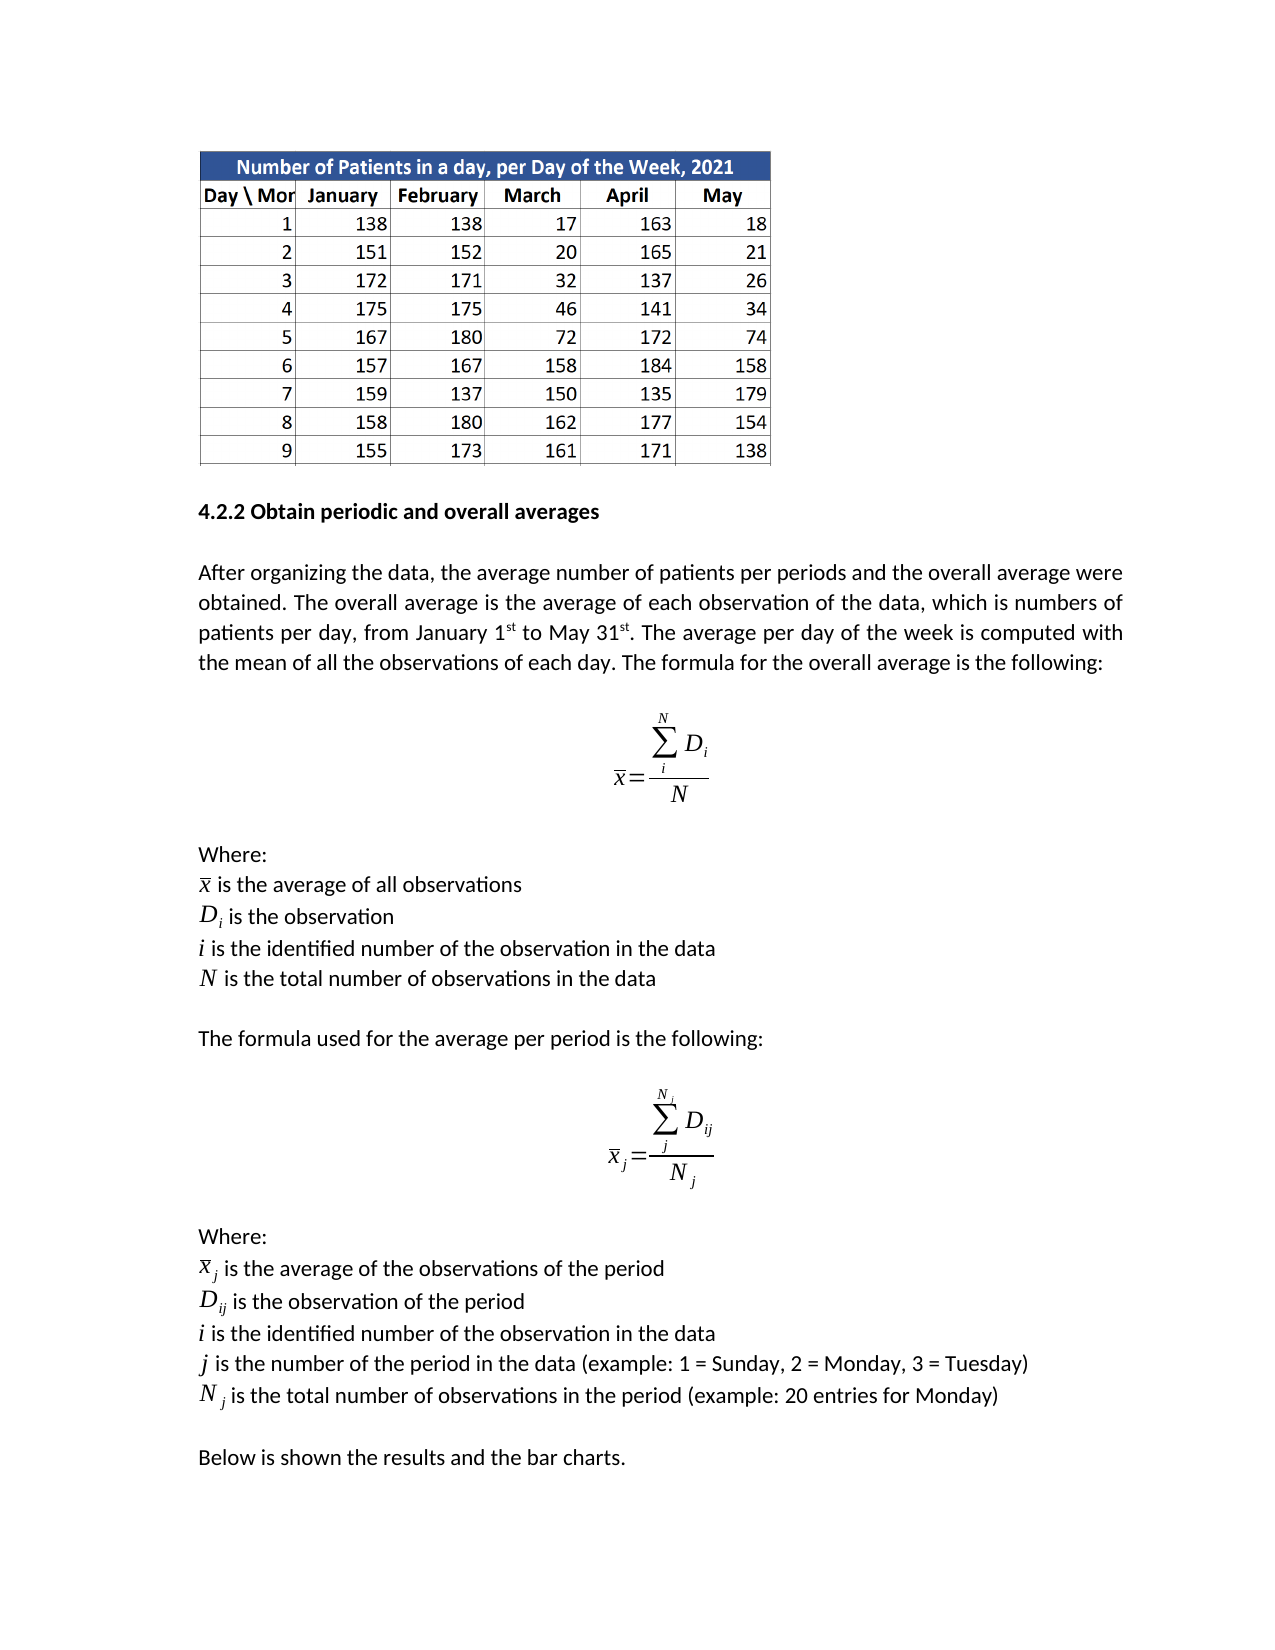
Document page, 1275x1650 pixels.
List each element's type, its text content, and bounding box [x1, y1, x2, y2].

list is the total number of observations in the data [198, 964, 1125, 992]
list After organizing the data, the average number of patients per periods and the overall average were obtained. The overall average is the average of each observation of the data, which is numbers of patients per day, from January 1st to May 31st. The average per day of the week is computed with the mean of all the observations of each day. The formula for the overall average is the following: [198, 558, 1125, 677]
list Where: [198, 840, 1125, 868]
list Where: [198, 1222, 1125, 1250]
list is the observation of the period [198, 1286, 1125, 1317]
list is the total number of observations in the period (example: 20 entries for Monday) [198, 1379, 1125, 1411]
list is the average of the observations of the period [198, 1252, 1125, 1283]
list is the number of the period in the data (example: 1 = Sunday, 2 = Monday, 3 = Tuesday) [198, 1349, 1125, 1377]
list 4.2.2 Obtain periodic and overall averages [198, 497, 1125, 526]
list is the observation [198, 900, 1125, 932]
list Below is shown the results and the bar charts. [198, 1443, 1125, 1471]
list The formula used for the average per period is the following: [198, 1024, 1125, 1053]
list is the identified number of the observation in the data [198, 1319, 1125, 1347]
list is the average of all observations [198, 870, 1125, 898]
picture [198, 150, 772, 466]
list is the identified number of the observation in the data [198, 934, 1125, 962]
